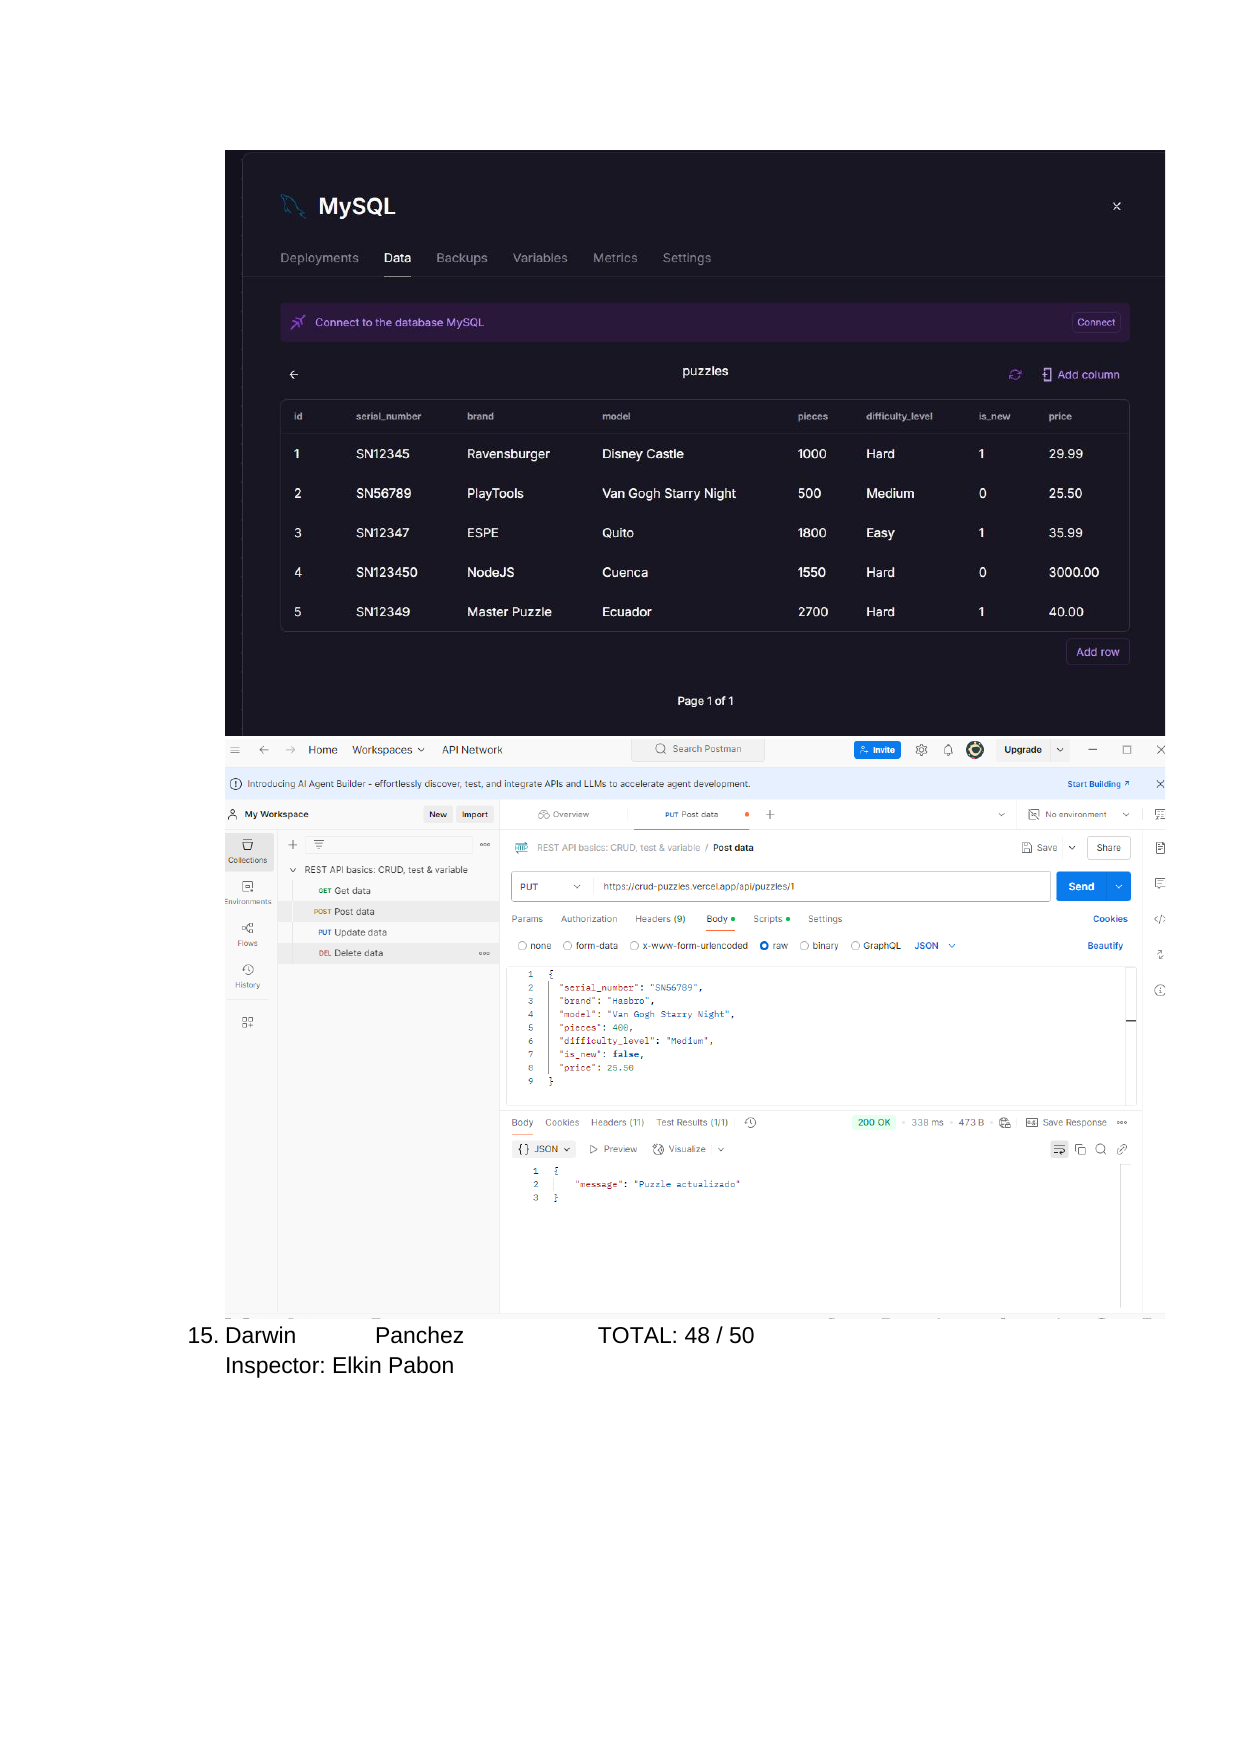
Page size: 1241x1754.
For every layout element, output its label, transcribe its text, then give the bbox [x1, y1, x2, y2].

picture [225, 739, 1166, 1319]
picture [225, 150, 1166, 736]
text Inspector: Elkin Pabon [225, 1352, 1090, 1379]
list Darwin Panchez TOTAL: 48 / 50 [187, 1322, 1090, 1349]
